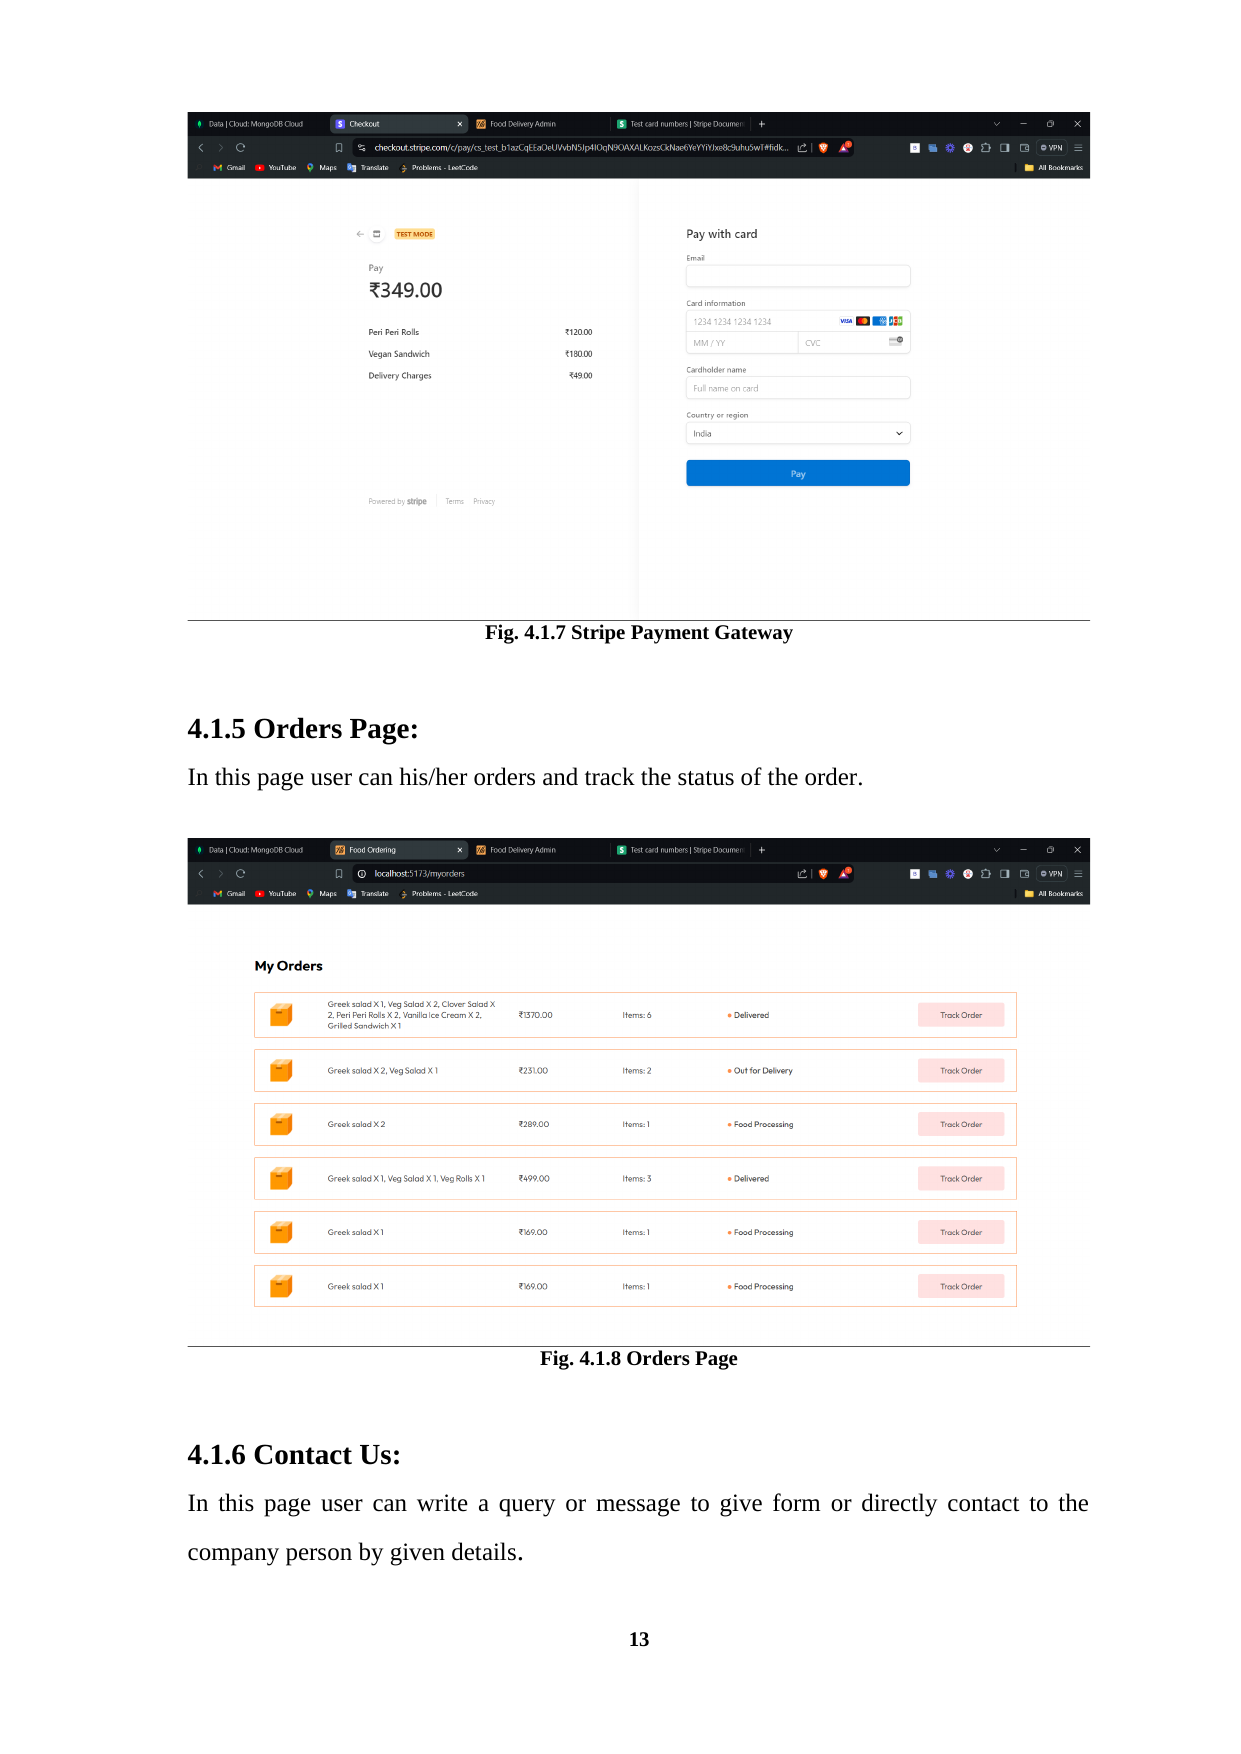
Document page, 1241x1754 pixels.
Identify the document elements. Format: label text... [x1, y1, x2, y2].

text 4.1.5 Orders Page: [187, 711, 1090, 745]
text 4.1.6 Contact Us: [187, 1437, 1090, 1471]
text Fig. 4.1.7 Stripe Payment Gateway [187, 621, 1090, 644]
picture [187, 112, 1091, 621]
text In this page user can write a query or message to give form or directly contact to the company person by given details. [187, 1488, 1090, 1567]
text In this page user can his/her orders and track the status of the order. [187, 762, 1090, 791]
text Fig. 4.1.8 Orders Page [187, 1347, 1090, 1370]
picture [187, 838, 1091, 1347]
